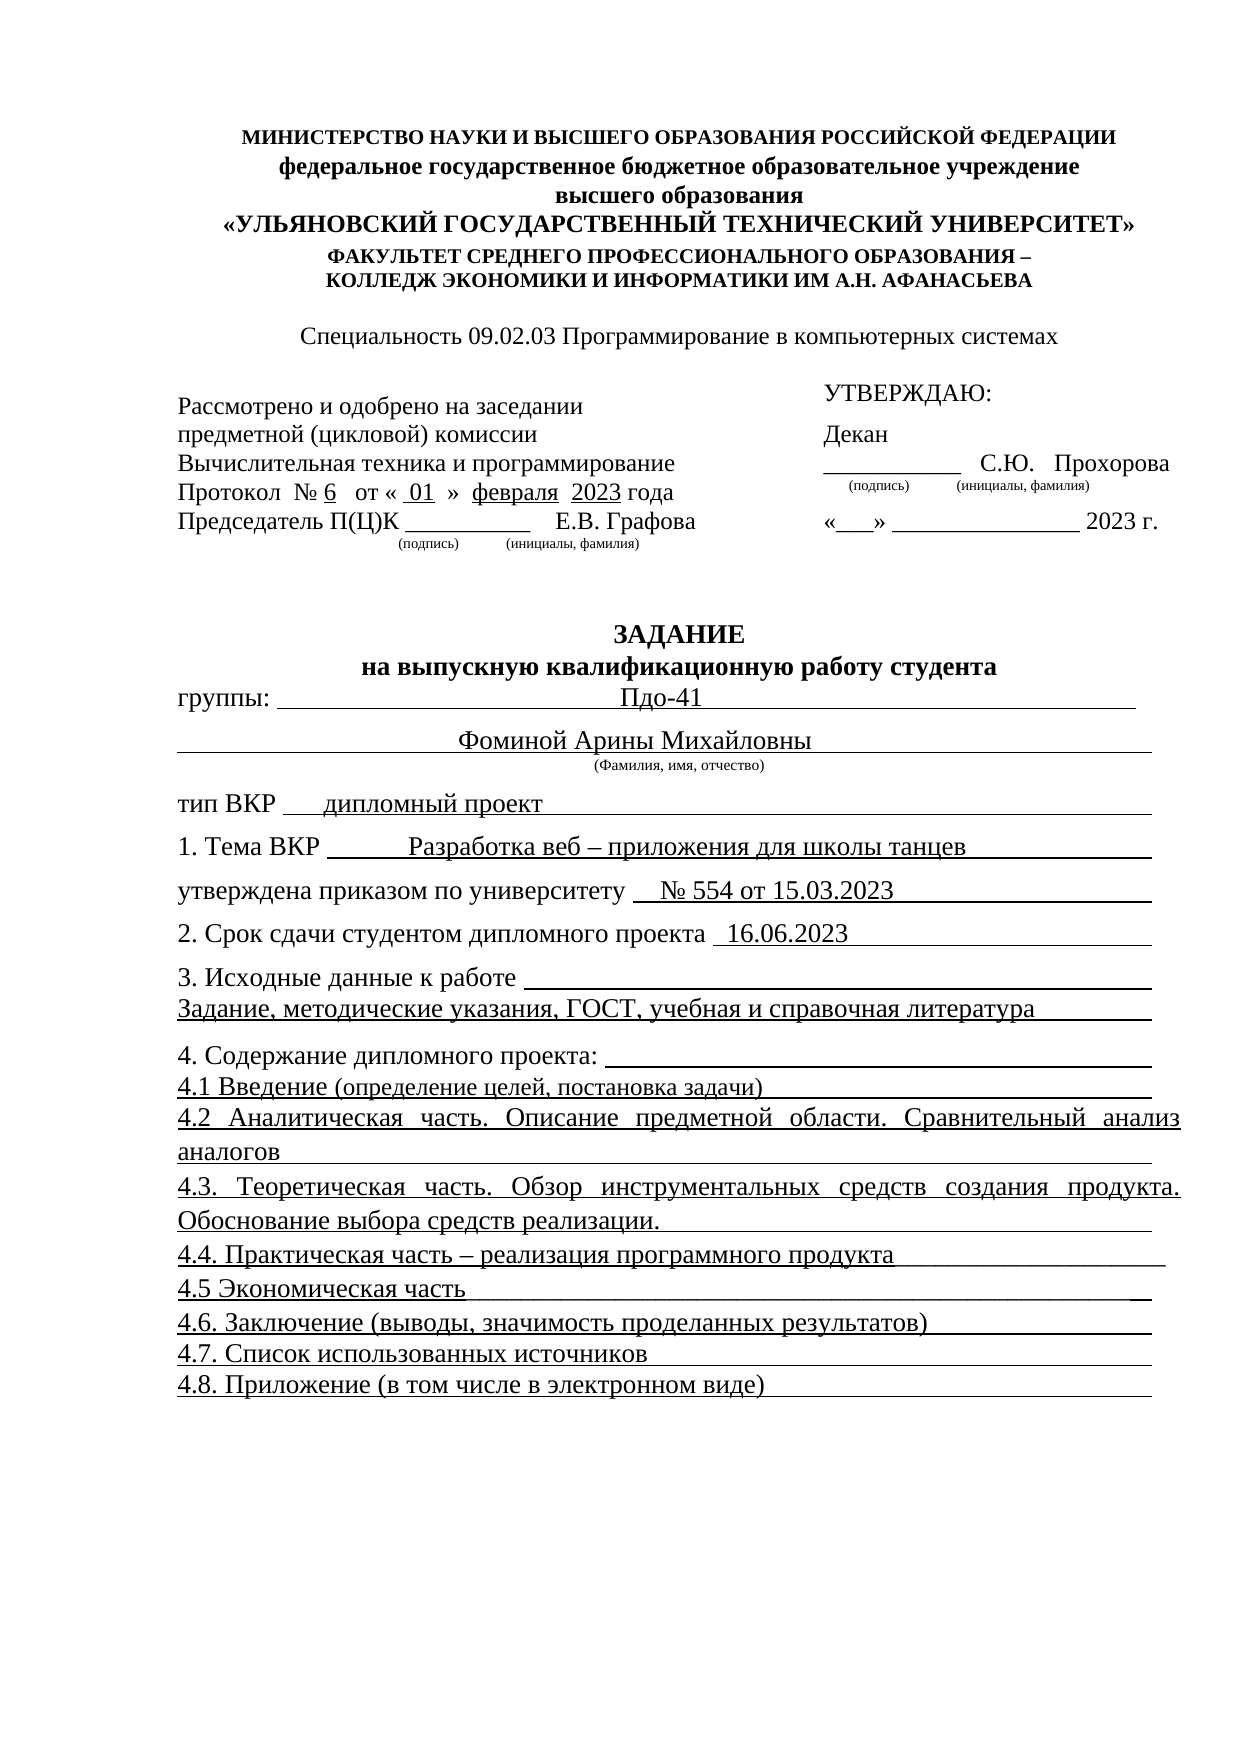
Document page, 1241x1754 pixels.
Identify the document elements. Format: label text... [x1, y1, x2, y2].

text 4.3. Теоретическая часть. Обзор инструментальных средств создания продукта. Обоснование выбора средств реализации. [177, 1170, 1181, 1197]
text группы: Пдо-41 [177, 681, 1181, 712]
text 3. Исходные данные к работе [177, 961, 1181, 992]
text Фоминой Арины Михайловны [177, 724, 1181, 756]
text 4.3. Теоретическая часть. Обзор инструментальных средств создания продукта. Обоснование выбора средств реализации. [177, 1198, 1181, 1235]
text 4.8. Приложение (в том числе в электронном виде) [177, 1369, 1181, 1400]
text «УЛЬЯНОВСКИЙ ГОСУДАРСТВЕННЫЙ ТЕХНИЧЕСКИЙ УНИВЕРСИТЕТ» [177, 209, 1181, 238]
text ЗАДАНИЕ [177, 618, 1181, 649]
text 1. Тема ВКР Разработка веб – приложения для школы танцев [177, 830, 1181, 861]
text 2. Срок сдачи студентом дипломного проекта 16.06.2023 [177, 918, 1181, 949]
text высшего образования [177, 180, 1181, 209]
text 4.4. Практическая часть – реализация программного продукта____________________ [177, 1238, 1181, 1269]
text 4.6. Заключение (выводы, значимость проделанных результатов) [177, 1306, 1181, 1337]
text КОЛЛЕДЖ ЭКОНОМИКИ И ИНФОРМАТИКИ ИМ А.Н. АФАНАСЬЕВА [177, 268, 1181, 292]
text федеральное государственное бюджетное образовательное учреждение [177, 151, 1181, 180]
text 4.2 Аналитическая часть. Описание предметной области. Сравнительный анализ аналогов [177, 1101, 1181, 1128]
text ФАКУЛЬТЕТ СРЕДНЕГО ПРОФЕССИОНАЛЬНОГО ОБРАЗОВАНИЯ – [177, 244, 1181, 268]
text МИНИСТЕРСТВО НАУКИ И ВЫСШЕГО ОБРАЗОВАНИЯ РОССИЙСКОЙ ФЕДЕРАЦИИ [177, 118, 1181, 151]
text 4.1 Введение (определение целей, постановка задачи) [177, 1070, 1181, 1101]
text на выпускную квалификационную работу студента [177, 649, 1181, 681]
text 4.5 Экономическая часть_________________________________________________ [177, 1272, 1181, 1303]
text 4.7. Список использованных источников [177, 1337, 1181, 1369]
table_header УТВЕРЖДАЮ: Декан ___________ С.Ю. Прохорова (подпись) (инициалы, фамилия) «___» _______________ 2023 г. [812, 378, 1181, 592]
table_header Рассмотрено и одобрено на заседании предметной (цикловой) комиссии Вычислительная техника и программирование Протокол № 6 от « 01 » февраля 2023 года Председатель П(Ц)К __________ Е.В. Графова (подпись) (инициалы, фамилия) [166, 378, 812, 592]
text Специальность 09.02.03 Программирование в компьютерных системах [177, 321, 1181, 349]
text 4.2 Аналитическая часть. Описание предметной области. Сравнительный анализ аналогов [177, 1129, 1181, 1167]
text Задание, методические указания, ГОСТ, учебная и справочная литература [177, 992, 1181, 1023]
text утверждена приказом по университету № 554 от 15.03.2023 [177, 874, 1181, 905]
text 4. Содержание дипломного проекта: [177, 1039, 1181, 1070]
text (Фамилия, имя, отчество) [177, 756, 1181, 787]
text тип ВКР дипломный проект [177, 787, 1181, 818]
